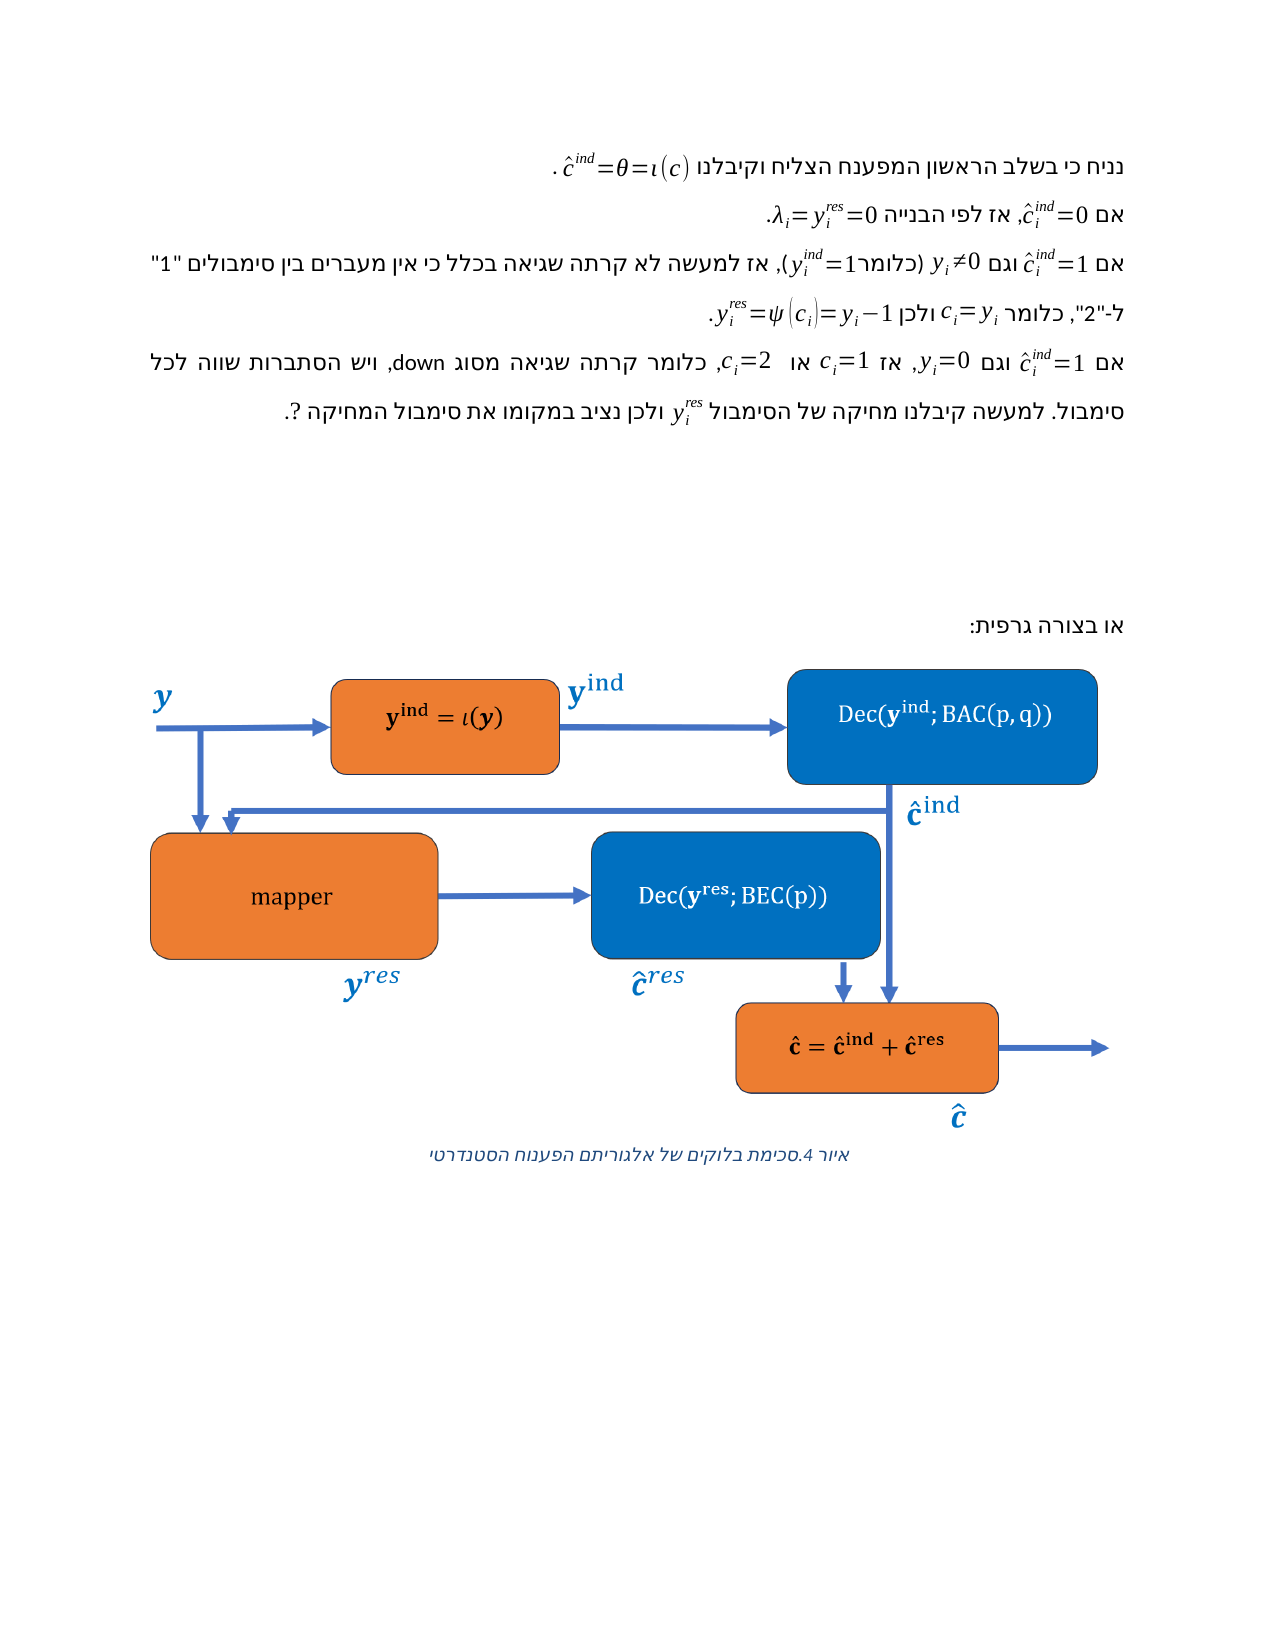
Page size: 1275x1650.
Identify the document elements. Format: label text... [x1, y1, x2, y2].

picture [150, 652, 1125, 1130]
text נניח כי בשלב הראשון המפענח הצליח וקיבלנו . [150, 150, 1125, 183]
text אם וגם (כלומר), אז למעשה לא קרתה שגיאה בכלל כי אין מעברים בין סימבולים "1" ל-"2", כלומר ולכן . [150, 246, 1125, 331]
text או בצורה גרפית: [150, 611, 1125, 639]
text אם וגם , אז או , כלומר קרתה שגיאה מסוג down, ויש הסתברות שווה לכל סימבול. למעשה קיבלנו מחיקה של הסימבול ולכן נציב במקומו את סימבול המחיקה . [150, 345, 1125, 429]
text אם , אז לפי הבנייה . [150, 197, 1125, 232]
